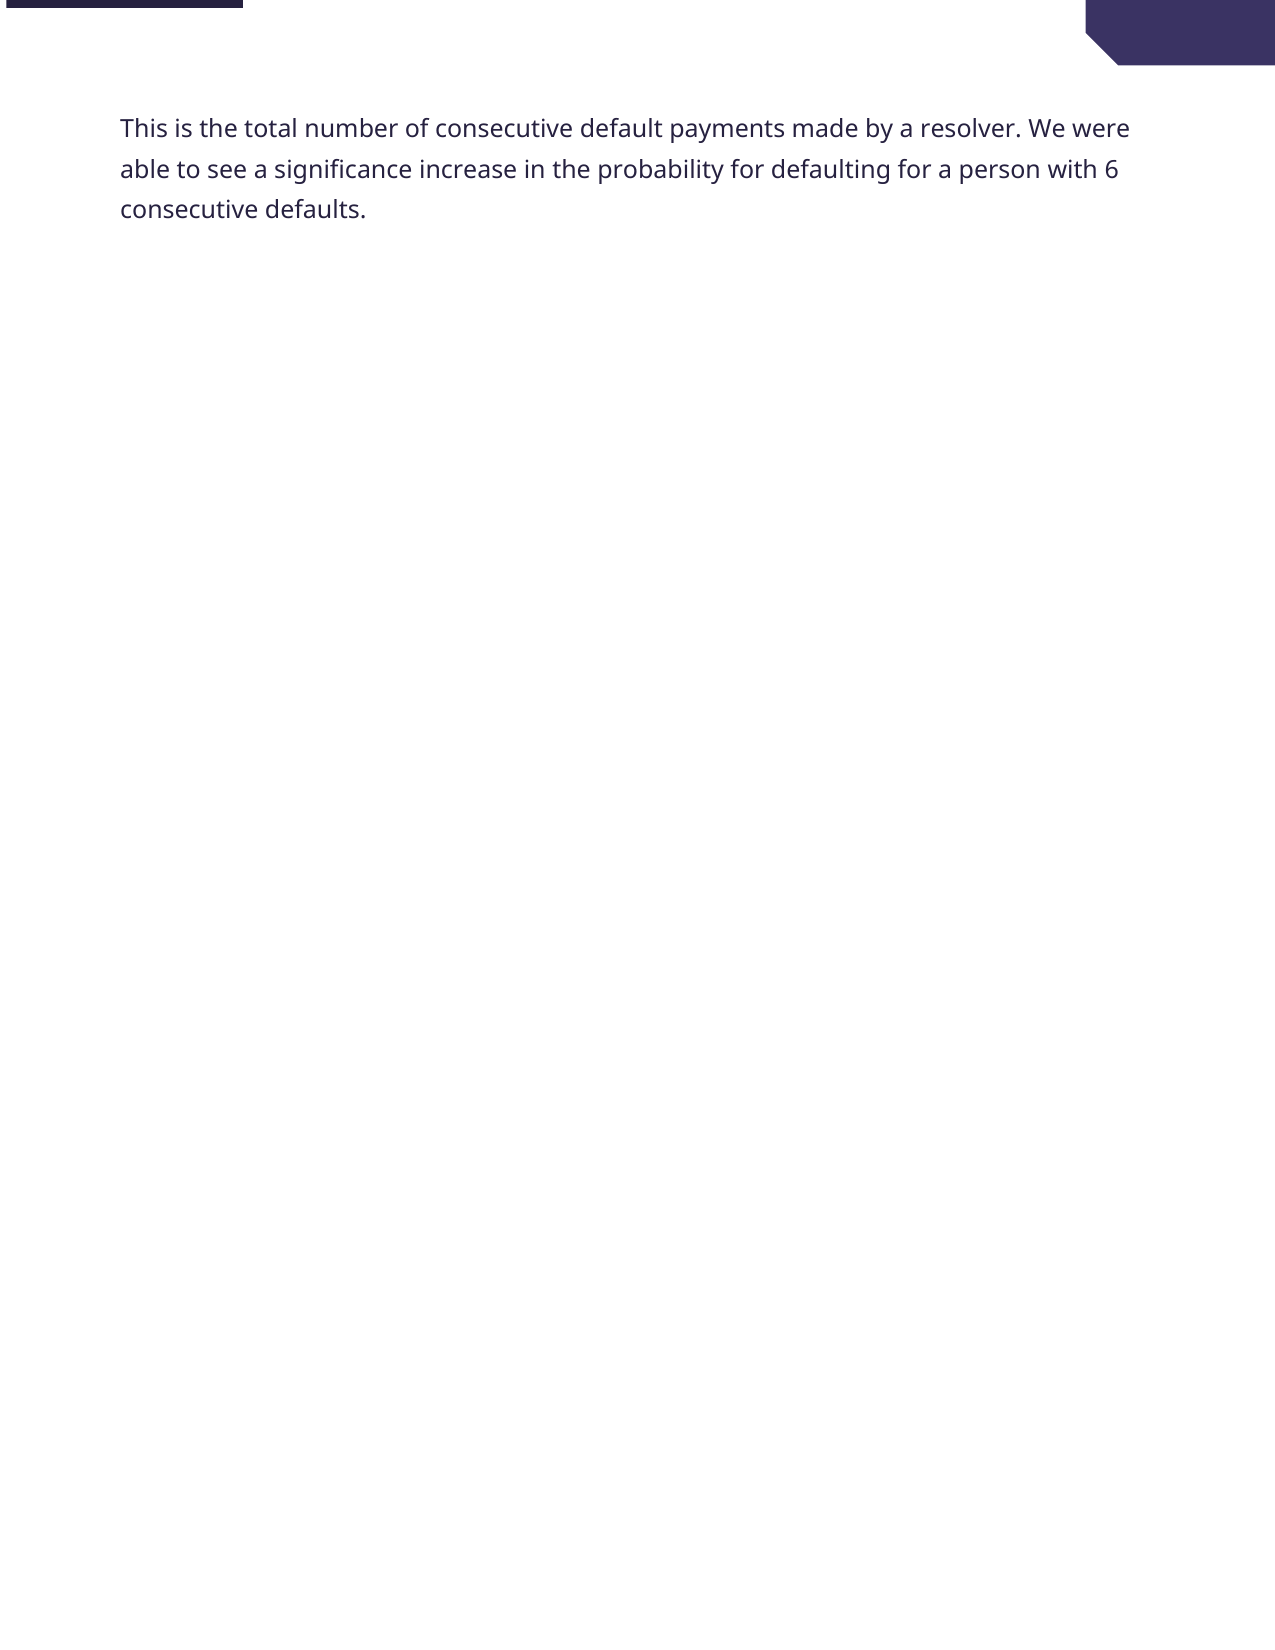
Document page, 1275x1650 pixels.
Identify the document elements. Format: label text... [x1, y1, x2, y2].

list This is the total number of consecutive default payments made by a resolver. We were able to see a significance increase in the probability for defaulting for a person with 6 consecutive defaults. [120, 110, 1155, 226]
